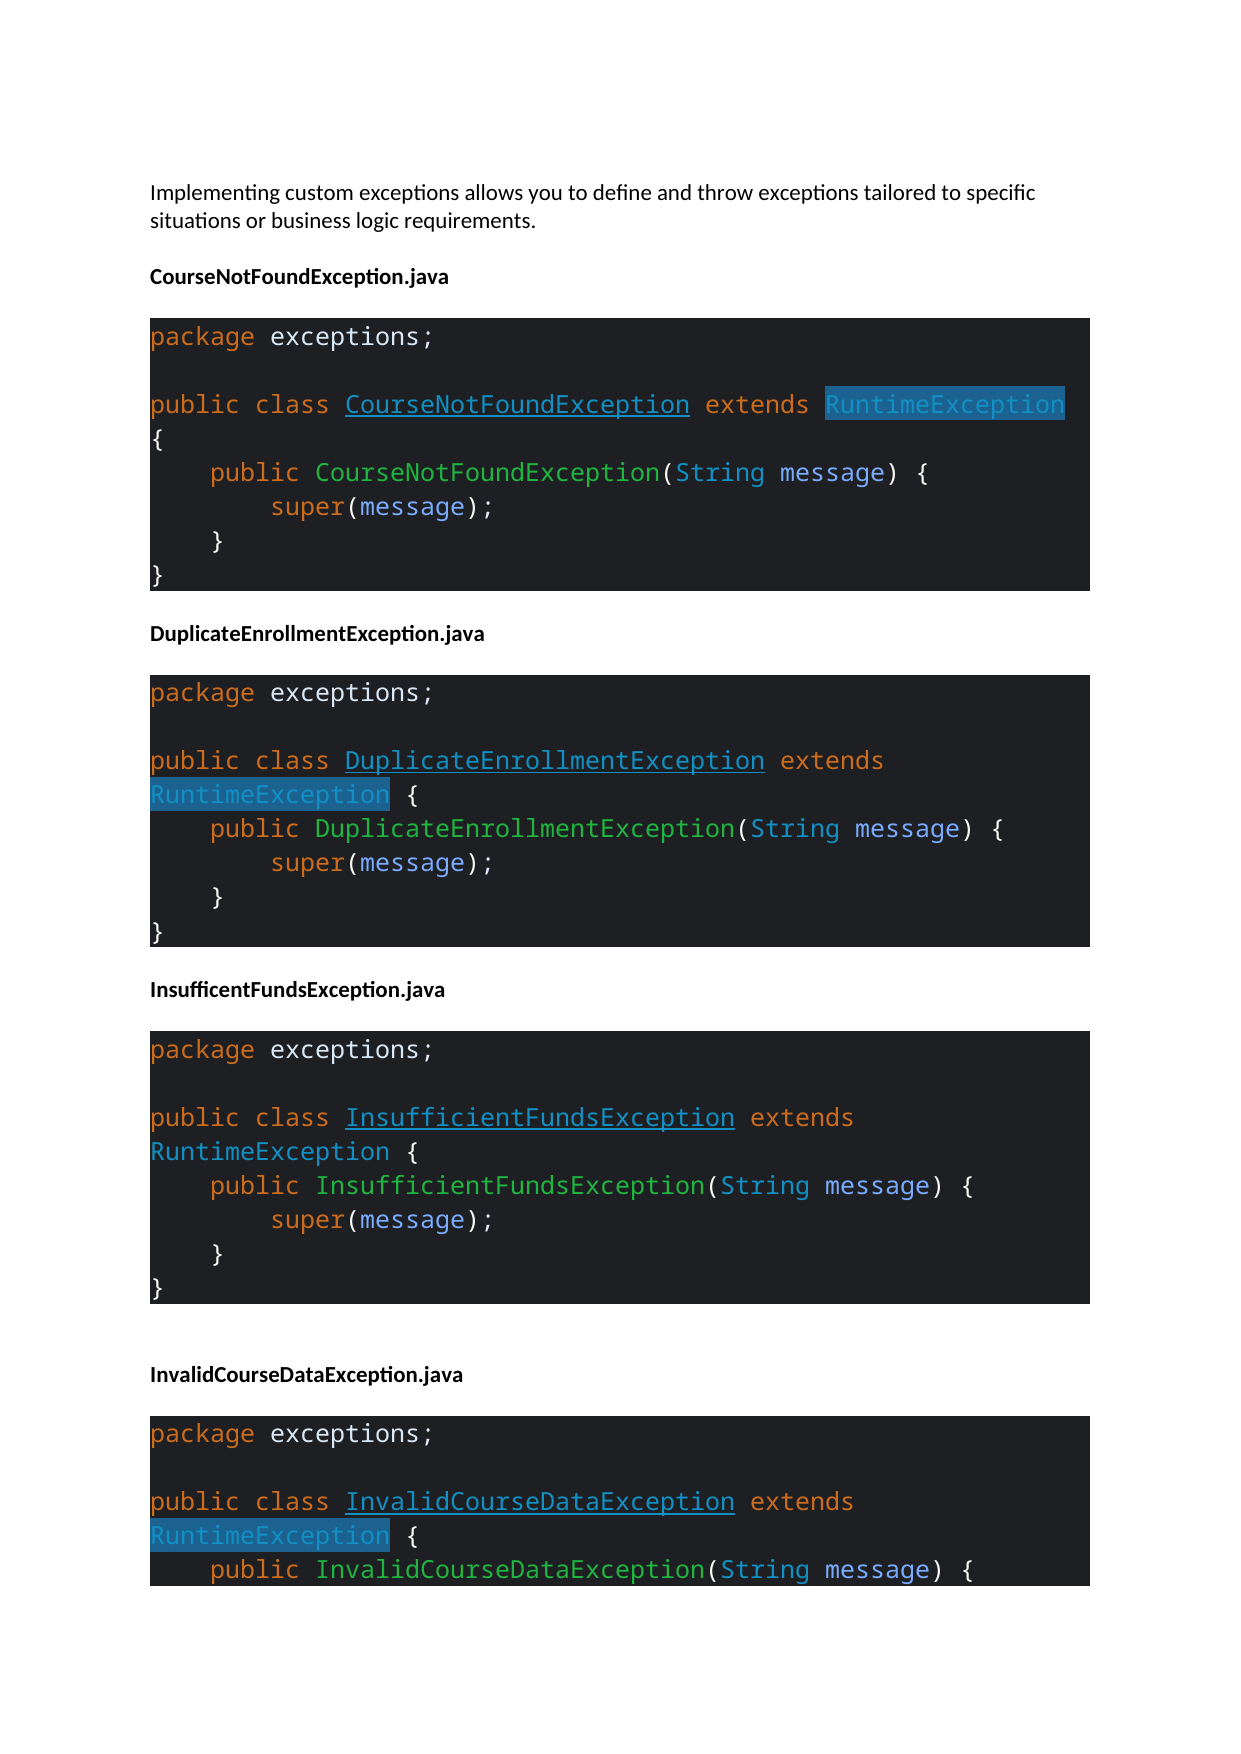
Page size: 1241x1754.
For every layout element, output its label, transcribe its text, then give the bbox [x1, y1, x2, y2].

text situations or business logic requirements. [150, 206, 1090, 234]
text super(message); [150, 845, 1090, 879]
text public DuplicateEnrollmentException(String message) { [150, 811, 1090, 845]
text InsufficentFundsException.java [150, 975, 1090, 1003]
text } [150, 879, 1090, 913]
text public InsufficientFundsException(String message) { [150, 1167, 1090, 1202]
text package exceptions; [150, 318, 1090, 352]
text Implementing custom exceptions allows you to define and throw exceptions tailored to specific [150, 178, 1090, 206]
text public class DuplicateEnrollmentException extends RuntimeException { [150, 743, 1090, 811]
text InvalidCourseDataException.java [150, 1360, 1090, 1388]
text public CourseNotFoundException(String message) { [150, 454, 1090, 488]
text super(message); [150, 1202, 1090, 1236]
text public class CourseNotFoundException extends RuntimeException { [150, 386, 1090, 454]
text package exceptions; [150, 1031, 1090, 1065]
text public class InsufficientFundsException extends RuntimeException { [150, 1099, 1090, 1167]
text package exceptions; [150, 675, 1090, 709]
text } [150, 522, 1090, 557]
text super(message); [150, 488, 1090, 522]
text } [150, 913, 1090, 947]
text DuplicateEnrollmentException.java [150, 619, 1090, 647]
text public InvalidCourseDataException(String message) { [150, 1552, 1090, 1586]
text CourseNotFoundException.java [150, 262, 1090, 290]
text } [150, 1270, 1090, 1304]
text } [150, 557, 1090, 591]
text public class InvalidCourseDataException extends RuntimeException { [150, 1484, 1090, 1552]
text package exceptions; [150, 1416, 1090, 1450]
text } [150, 1236, 1090, 1270]
